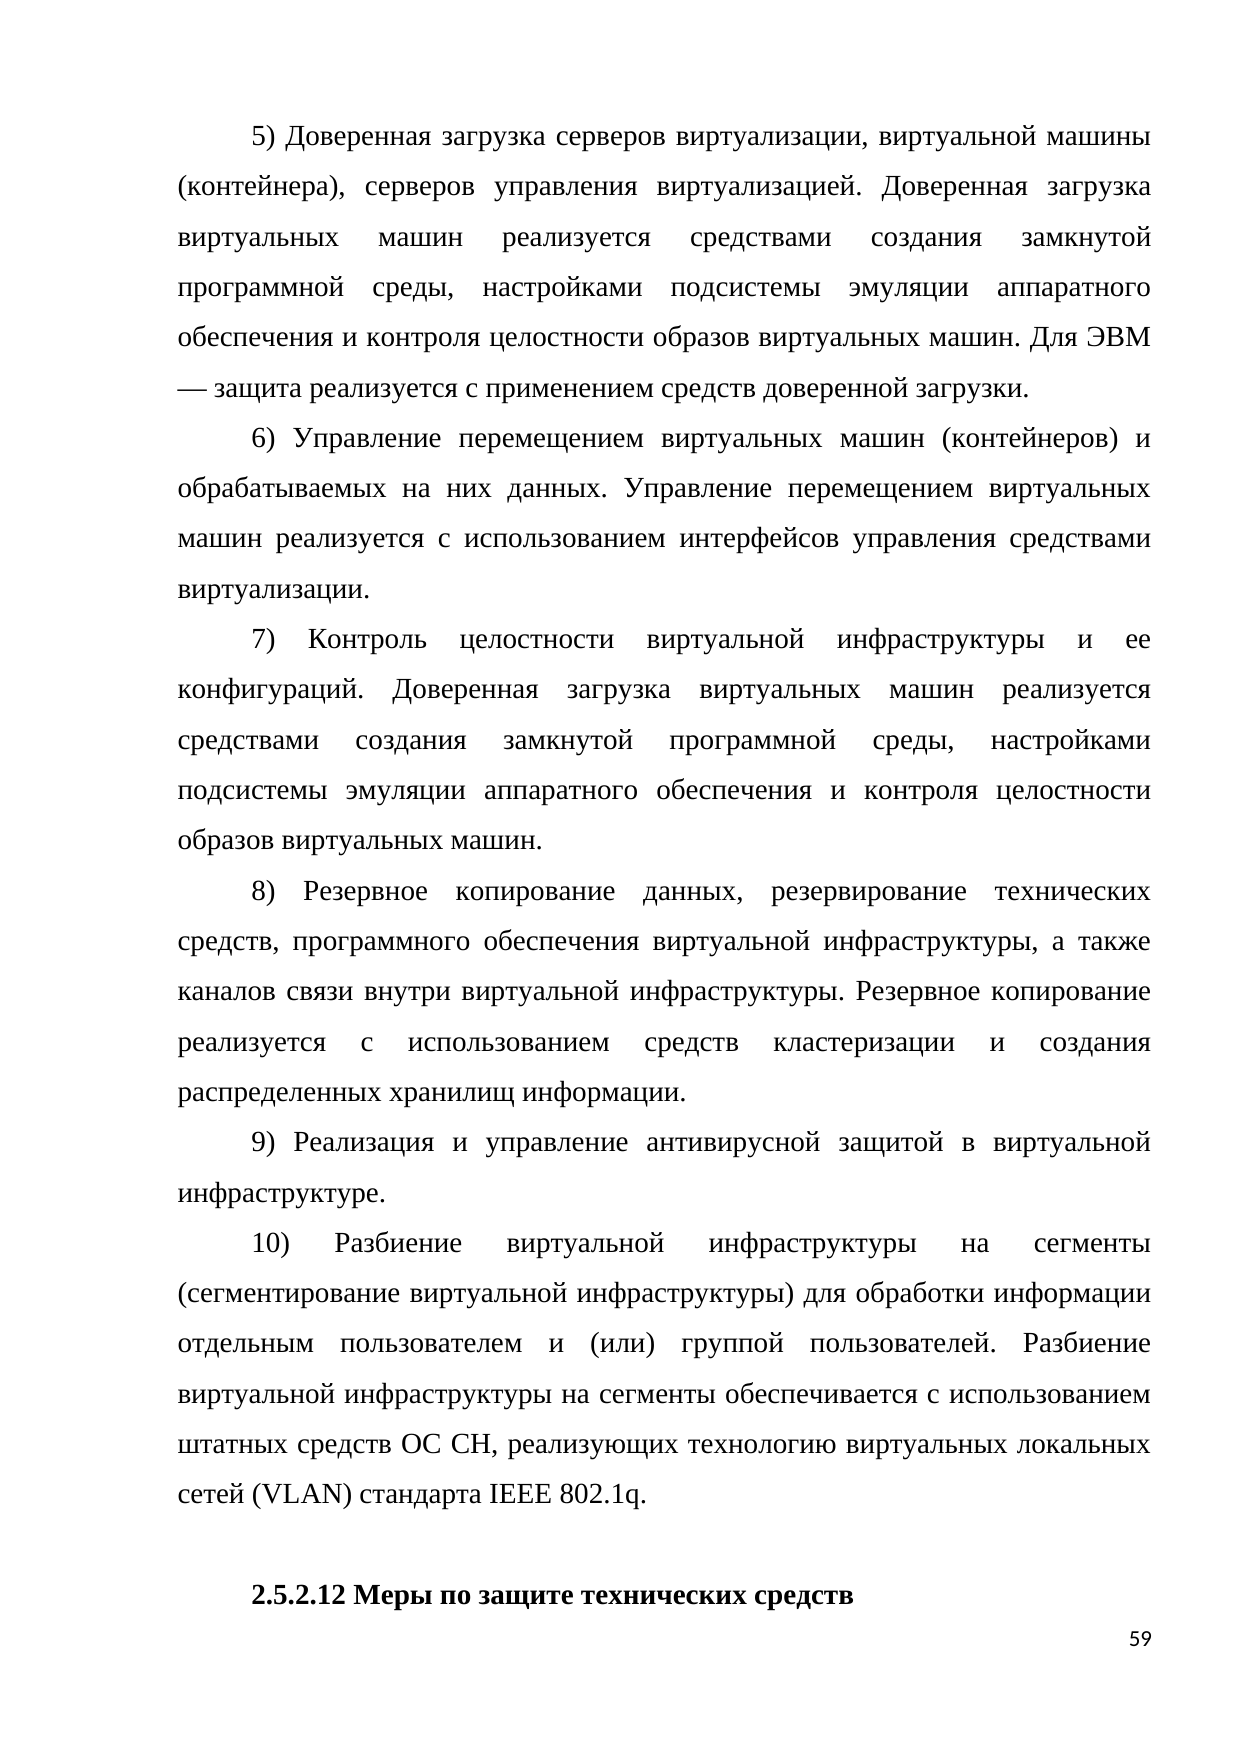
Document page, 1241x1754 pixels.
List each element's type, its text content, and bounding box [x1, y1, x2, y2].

text 6) Управление перемещением виртуальных машин (контейнеров) и обрабатываемых на них данных. Управление перемещением виртуальных машин реализуется с использованием интерфейсов управления средствами виртуализации. [177, 420, 1152, 604]
text 2.5.2.12 Меры по защите технических средств [177, 1577, 1152, 1611]
text 7) Контроль целостности виртуальной инфраструктуры и ее конфигураций. Доверенная загрузка виртуальных машин реализуется средствами создания замкнутой программной среды, настройками подсистемы эмуляции аппаратного обеспечения и контроля целостности образов виртуальных машин. [177, 621, 1152, 856]
text 9) Реализация и управление антивирусной защитой в виртуальной инфраструктуре. [177, 1124, 1152, 1208]
text 5) Доверенная загрузка серверов виртуализации, виртуальной машины (контейнера), серверов управления виртуализацией. Доверенная загрузка виртуальных машин реализуется средствами создания замкнутой программной среды, настройками подсистемы эмуляции аппаратного обеспечения и контроля целостности образов виртуальных машин. Для ЭВМ — защита реализуется с применением средств доверенной загрузки. [177, 118, 1152, 403]
text 8) Резервное копирование данных, резервирование технических средств, программного обеспечения виртуальной инфраструктуры, а также каналов связи внутри виртуальной инфраструктуры. Резервное копирование реализуется с использованием средств кластеризации и создания распределенных хранилищ информации. [177, 873, 1152, 1108]
text 10) Разбиение виртуальной инфраструктуры на сегменты (сегментирование виртуальной инфраструктуры) для обработки информации отдельным пользователем и (или) группой пользователей. Разбиение виртуальной инфраструктуры на сегменты обеспечивается с использованием штатных средств ОС СН, реализующих технологию виртуальных локальных сетей (VLAN) стандарта IEEE 802.1q. [177, 1225, 1152, 1510]
